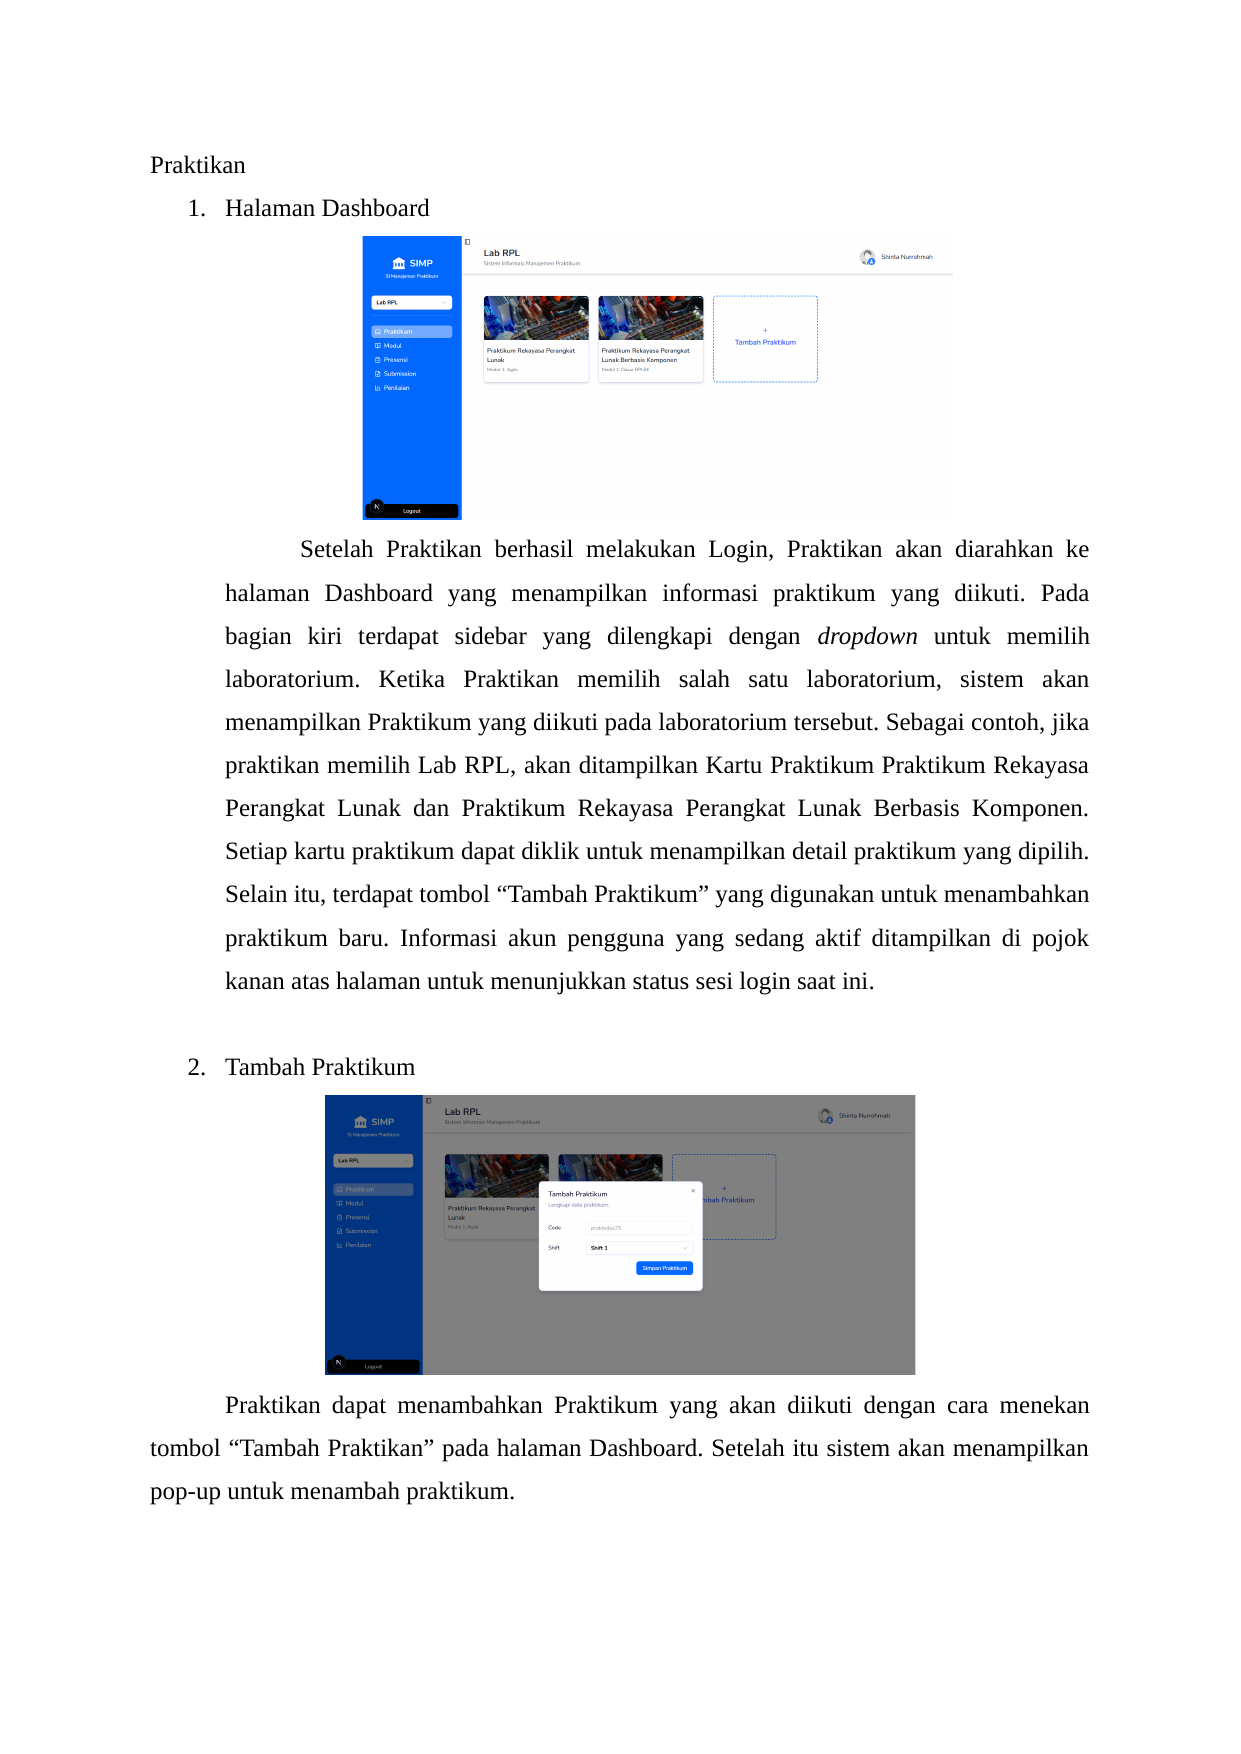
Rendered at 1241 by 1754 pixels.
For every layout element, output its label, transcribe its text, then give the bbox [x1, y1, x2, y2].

list Tambah Praktikum [187, 1052, 1090, 1081]
picture [325, 1095, 916, 1375]
list Halaman Dashboard [187, 193, 1090, 222]
text Praktikan [150, 150, 1090, 179]
text Praktikan dapat menambahkan Praktikum yang akan diikuti dengan cara menekan tombol “Tambah Praktikan” pada halaman Dashboard. Setelah itu sistem akan menampilkan pop-up untuk menambah praktikum. [150, 1390, 1090, 1505]
picture [362, 236, 953, 520]
list Setelah Praktikan berhasil melakukan Login, Praktikan akan diarahkan ke halaman Dashboard yang menampilkan informasi praktikum yang diikuti. Pada bagian kiri terdapat sidebar yang dilengkapi dengan dropdown untuk memilih laboratorium. Ketika Praktikan memilih salah satu laboratorium, sistem akan menampilkan Praktikum yang diikuti pada laboratorium tersebut. Sebagai contoh, jika praktikan memilih Lab RPL, akan ditampilkan Kartu Praktikum Praktikum Rekayasa Perangkat Lunak dan Praktikum Rekayasa Perangkat Lunak Berbasis Komponen. Setiap kartu praktikum dapat diklik untuk menampilkan detail praktikum yang dipilih. Selain itu, terdapat tombol “Tambah Praktikum” yang digunakan untuk menambahkan praktikum baru. Informasi akun pengguna yang sedang aktif ditampilkan di pojok kanan atas halaman untuk menunjukkan status sesi login saat ini. [225, 534, 1090, 994]
